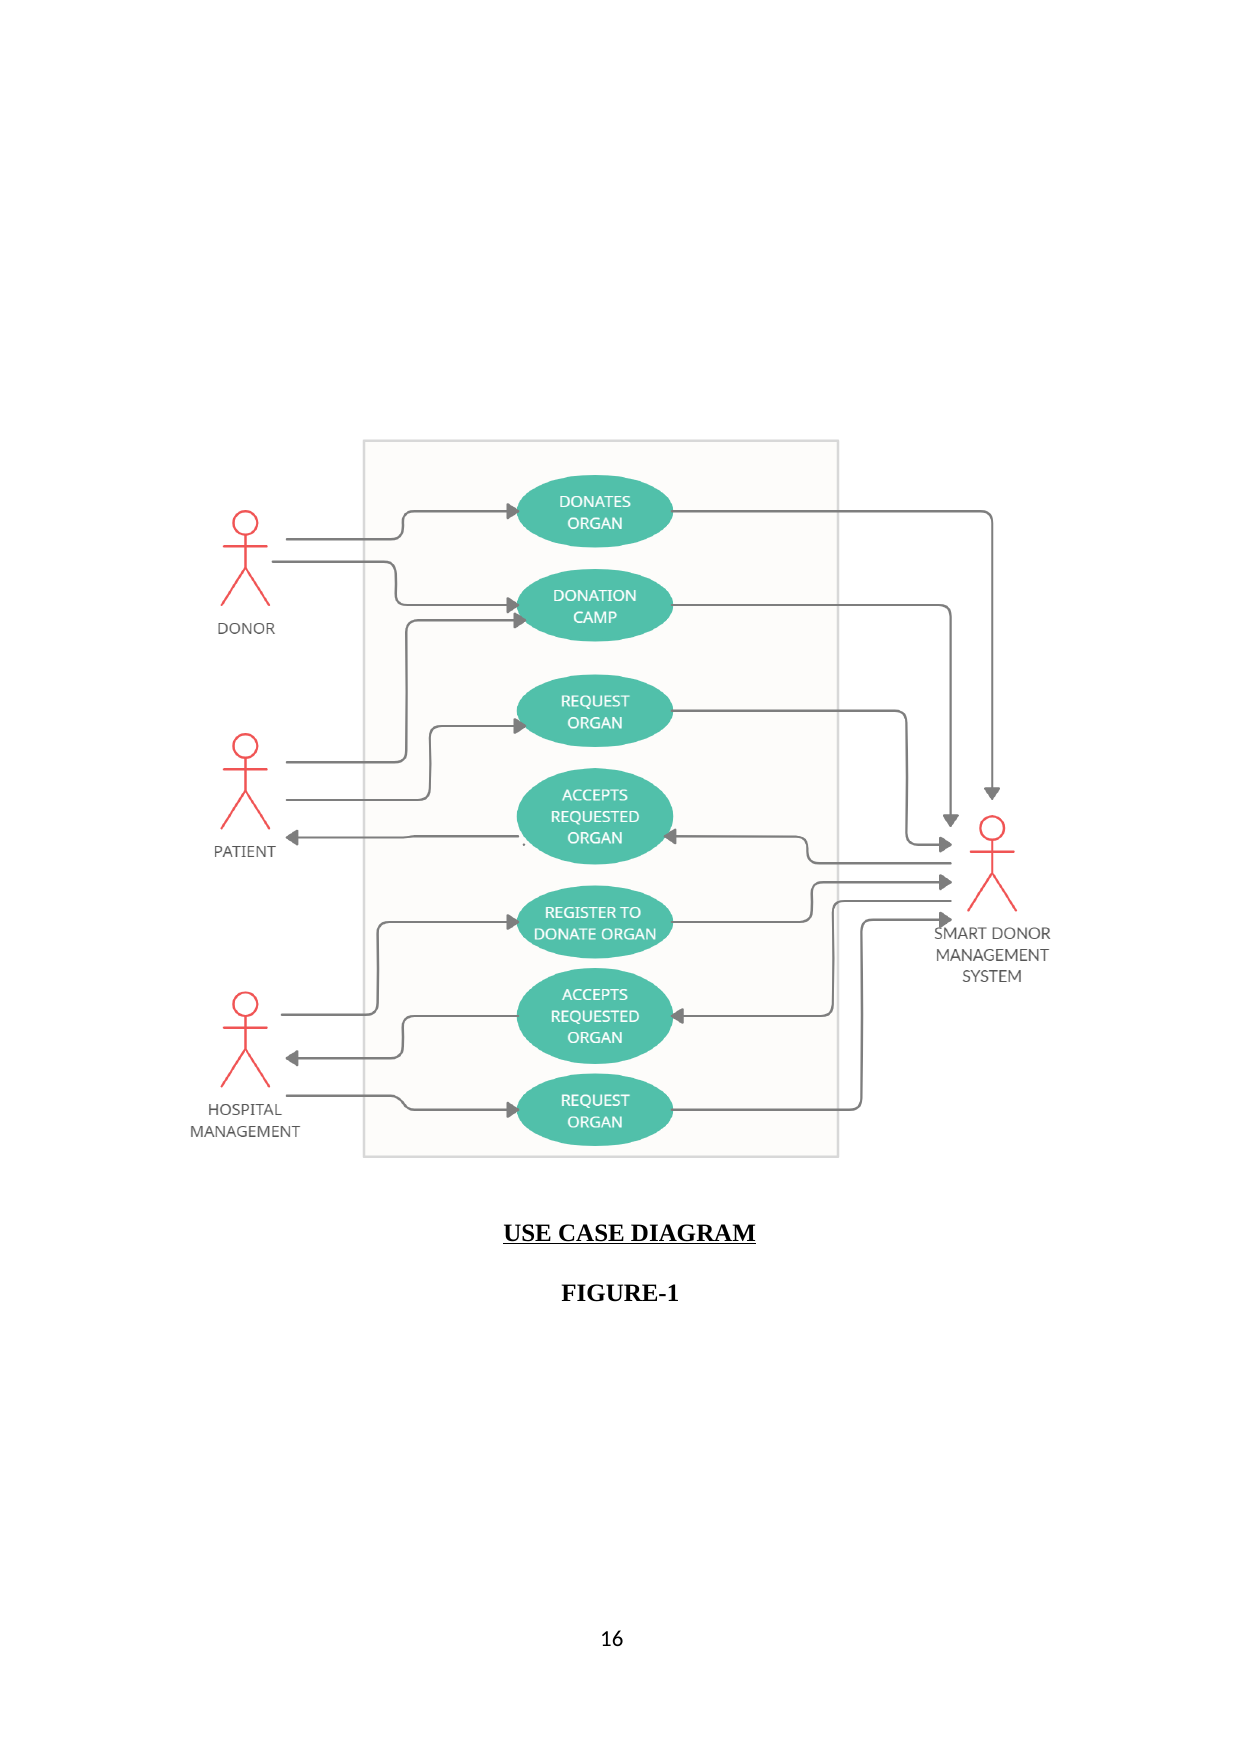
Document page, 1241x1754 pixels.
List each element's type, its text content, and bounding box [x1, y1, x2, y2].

picture [166, 417, 1074, 1180]
text FIGURE-1 [150, 1278, 1090, 1307]
text USE CASE DIAGRAM [150, 1218, 1090, 1247]
